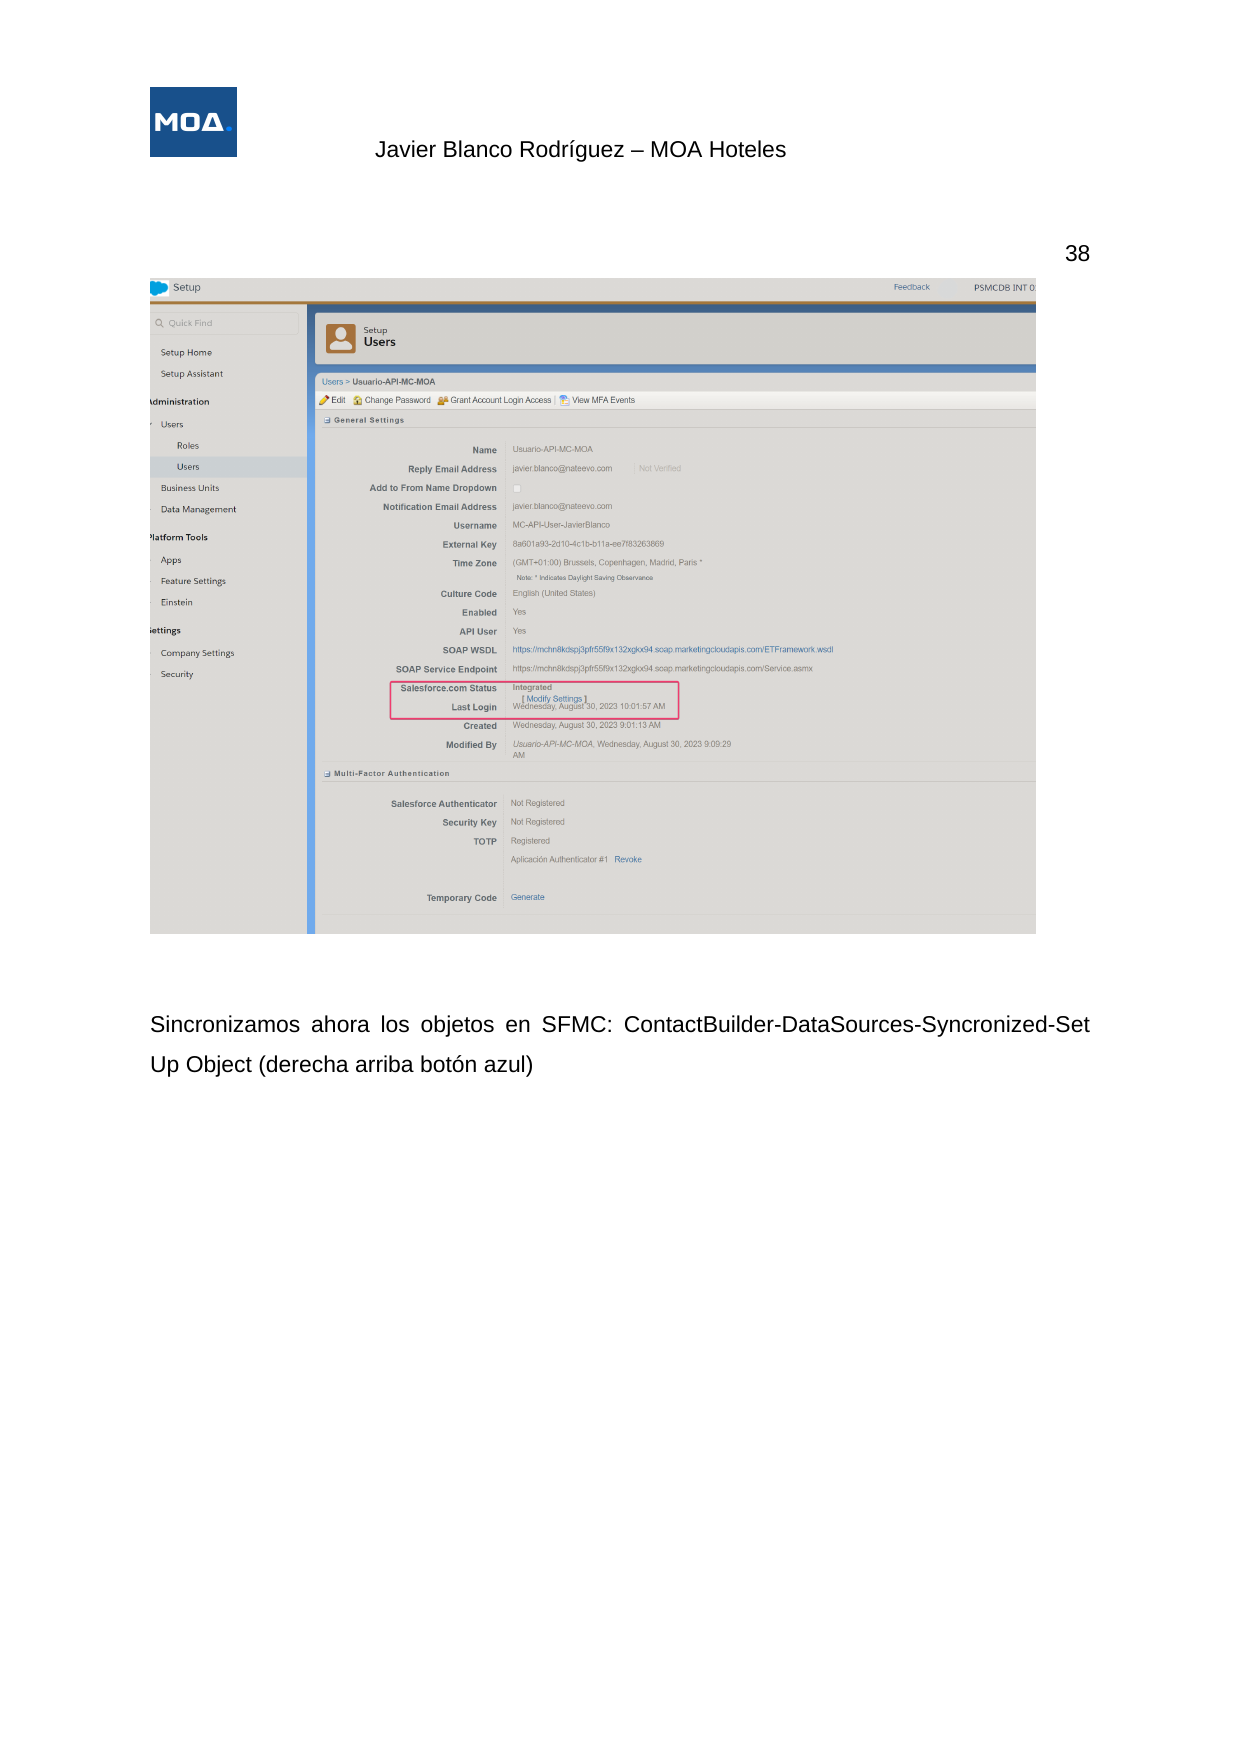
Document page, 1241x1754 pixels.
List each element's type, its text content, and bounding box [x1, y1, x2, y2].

text Sincronizamos ahora los objetos en SFMC: ContactBuilder-DataSources-Syncronized-Set Up Object (derecha arriba botón azul) [150, 1011, 1090, 1077]
picture [150, 87, 237, 157]
picture [150, 278, 1036, 934]
